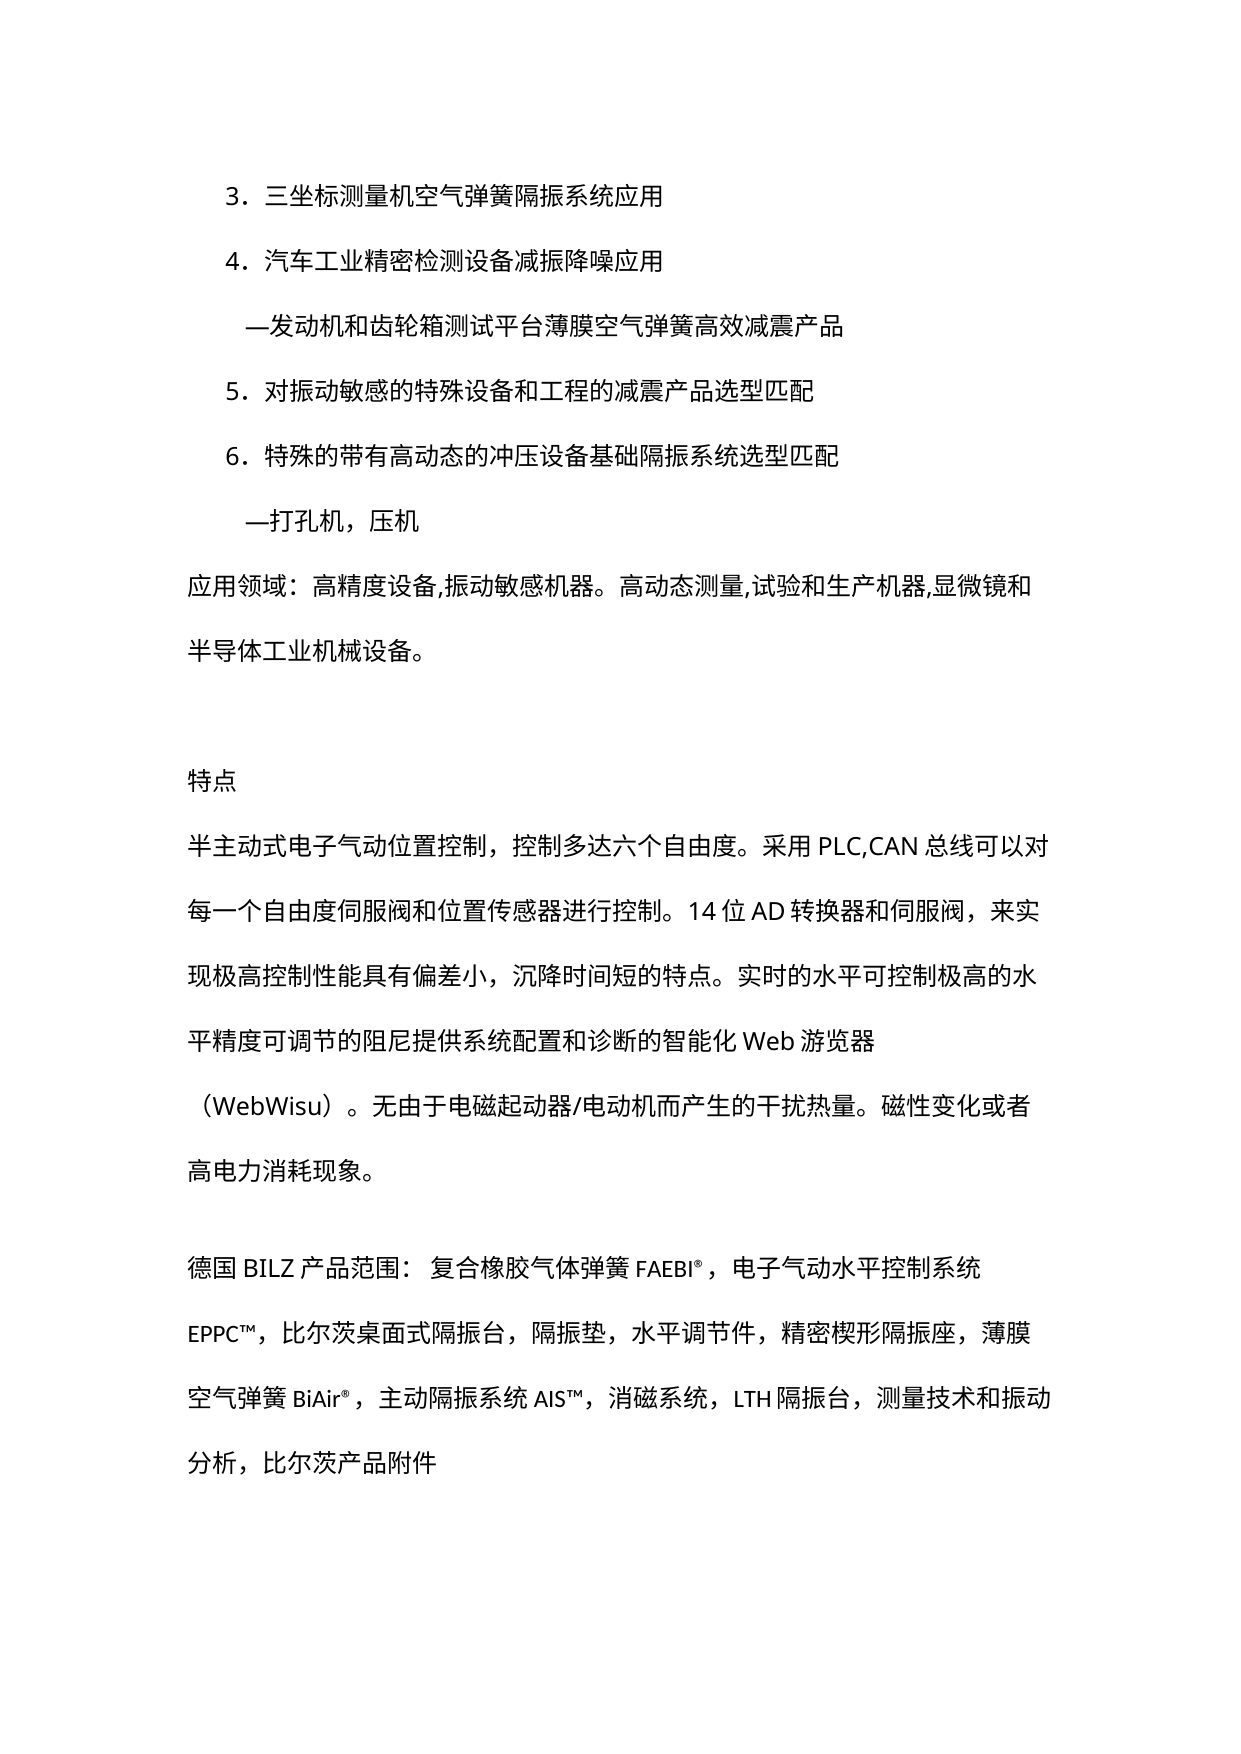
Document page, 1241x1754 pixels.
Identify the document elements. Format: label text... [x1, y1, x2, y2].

text 4．汽车工业精密检测设备减振降噪应用 [225, 227, 1053, 292]
text 6．特殊的带有高动态的冲压设备基础隔振系统选型匹配 [225, 422, 1053, 487]
text 5．对振动敏感的特殊设备和工程的减震产品选型匹配 [225, 357, 1053, 422]
text —打孔机，压机 [225, 487, 1053, 552]
text —发动机和齿轮箱测试平台薄膜空气弹簧高效减震产品 [225, 292, 1053, 357]
text 3．三坐标测量机空气弹簧隔振系统应用 [225, 162, 1053, 227]
text 应用领域：高精度设备,振动敏感机器。高动态测量,试验和生产机器,显微镜和半导体工业机械设备。 [187, 552, 1053, 682]
text 特点 半主动式电子气动位置控制，控制多达六个自由度。采用PLC,CAN总线可以对每一个自由度伺服阀和位置传感器进行控制。14位AD转换器和伺服阀，来实现极高控制性能具有偏差小，沉降时间短的特点。实时的水平可控制极高的水平精度可调节的阻尼提供系统配置和诊断的智能化Web游览器（WebWisu）。无由于电磁起动器/电动机而产生的干扰热量。磁性变化或者高电力消耗现象。 [187, 747, 1053, 1202]
text 德国BILZ产品范围： 复合橡胶气体弹簧FAEBI®，电子气动水平控制系统EPPC™，比尔茨桌面式隔振台，隔振垫，水平调节件，精密楔形隔振座，薄膜空气弹簧BiAir®，主动隔振系统AIS™，消磁系统，LTH隔振台，测量技术和振动分析，比尔茨产品附件 [187, 1234, 1053, 1494]
